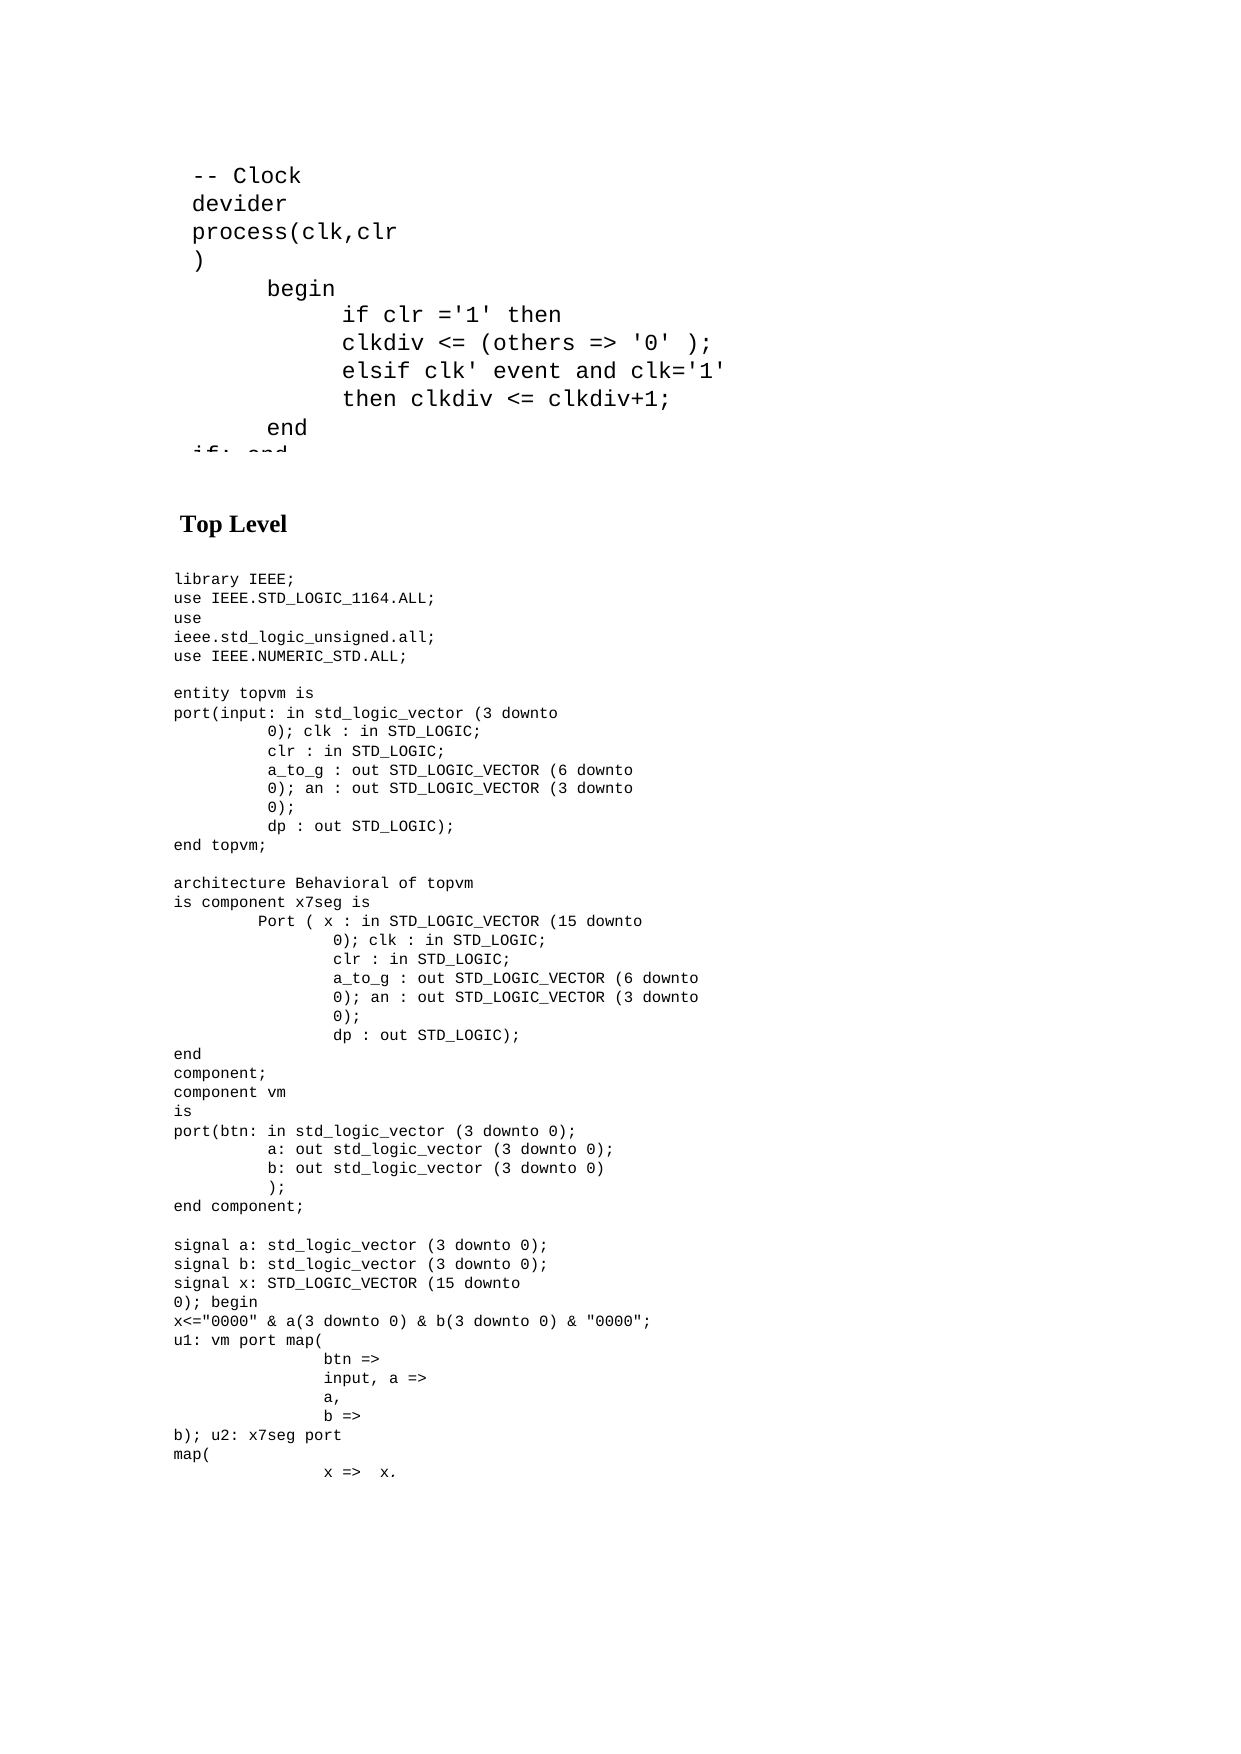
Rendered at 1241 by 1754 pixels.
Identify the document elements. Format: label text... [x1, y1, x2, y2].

subtitle Top Level [179, 509, 1101, 538]
